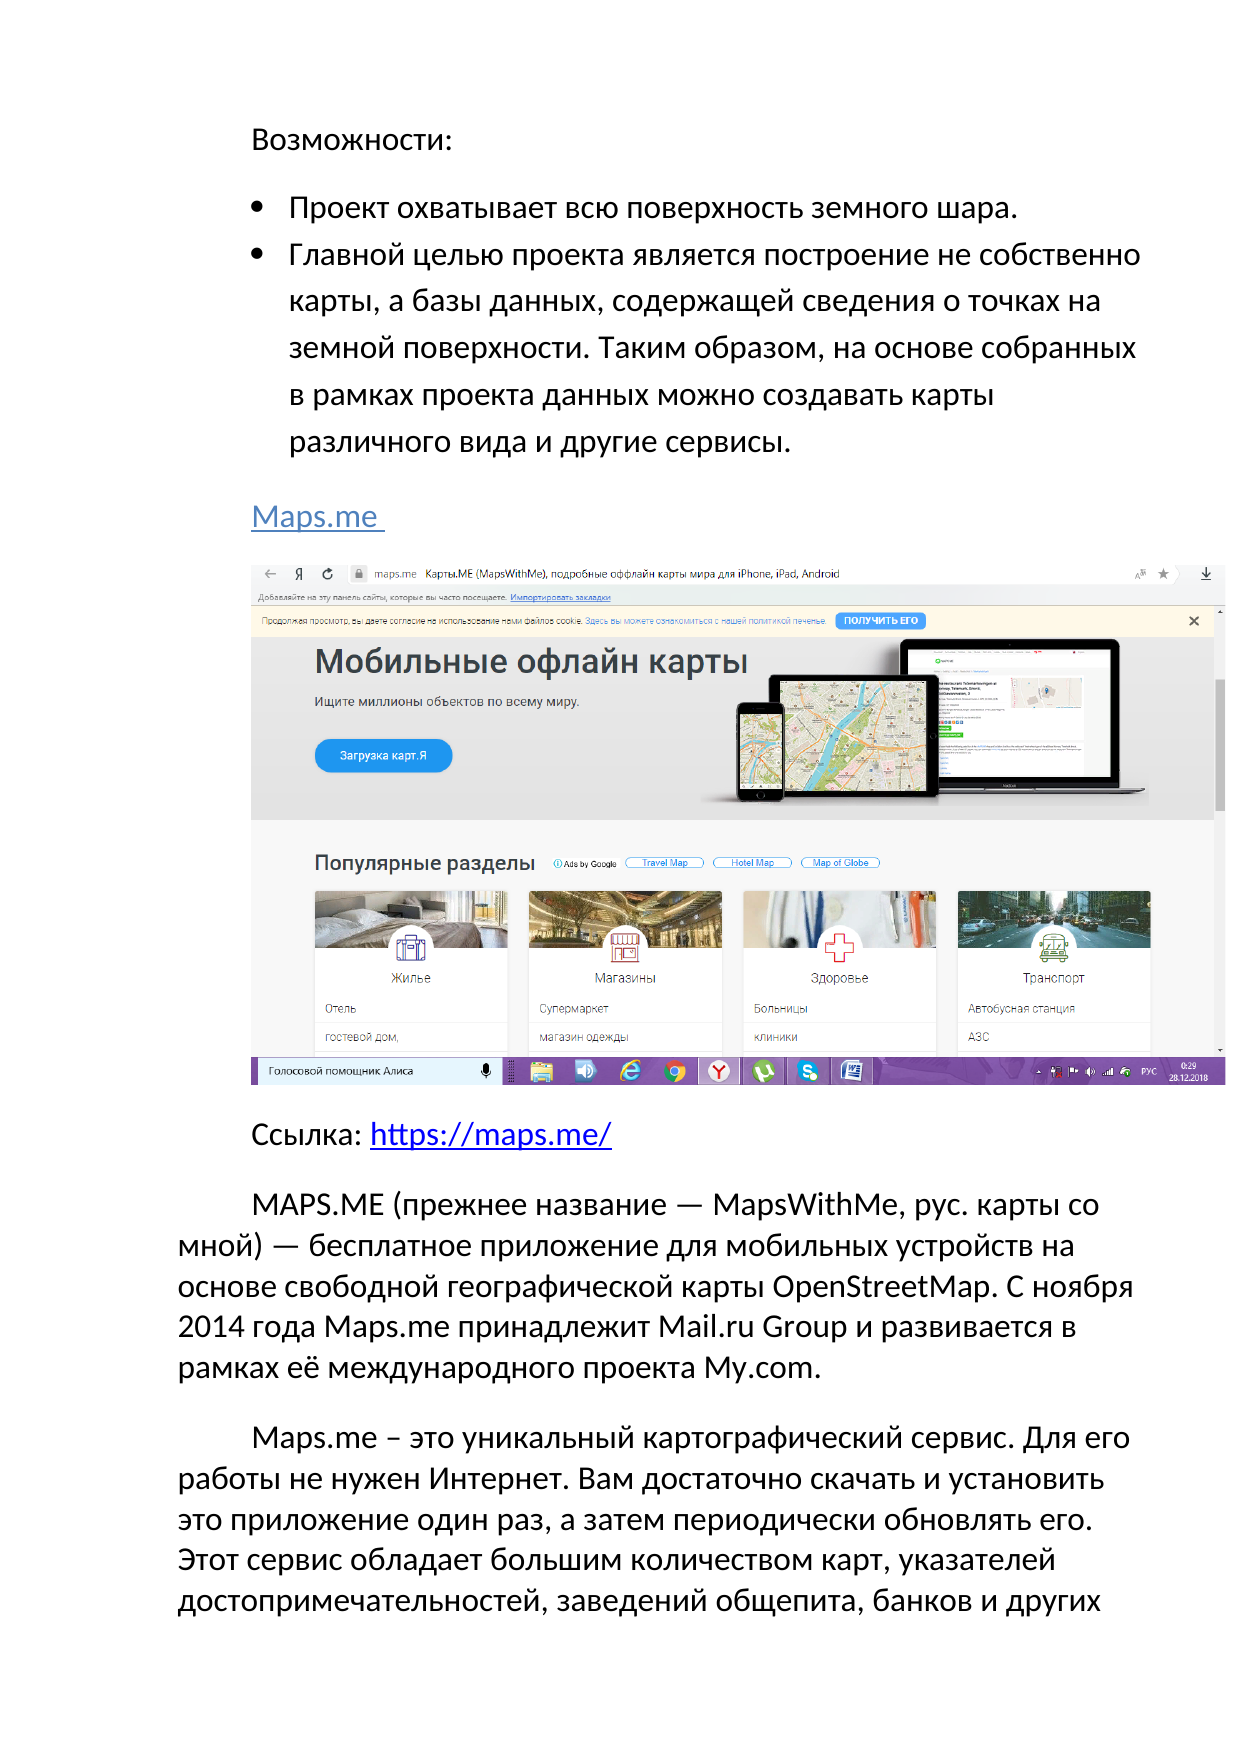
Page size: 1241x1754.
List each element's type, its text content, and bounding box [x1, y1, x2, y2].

list Главной целью проекта является построение не собственно карты, а базы данных, содержащей сведения о точках на земной поверхности. Таким образом, на основе собранных в рамках проекта данных можно создавать карты различного вида и другие сервисы. [251, 232, 1152, 460]
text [177, 1416, 1152, 1620]
picture [251, 565, 1226, 1085]
text Возможности: [177, 118, 1152, 159]
text Maps.me [177, 496, 1152, 536]
list Проект охватывает всю поверхность земного шара. [251, 186, 1152, 226]
text MAPS.ME (прежнее название — MapsWithMe, рус. карты со мной) — бесплатное приложение для мобильных устройств на основе свободной географической карты OpenStreetMap. С ноября 2014 года Maps.me принадлежит Mail.ru Group и развивается в рамках её международного проекта My.com. [177, 1183, 1152, 1387]
text Ссылка: https://maps.me/ [177, 1113, 1152, 1154]
